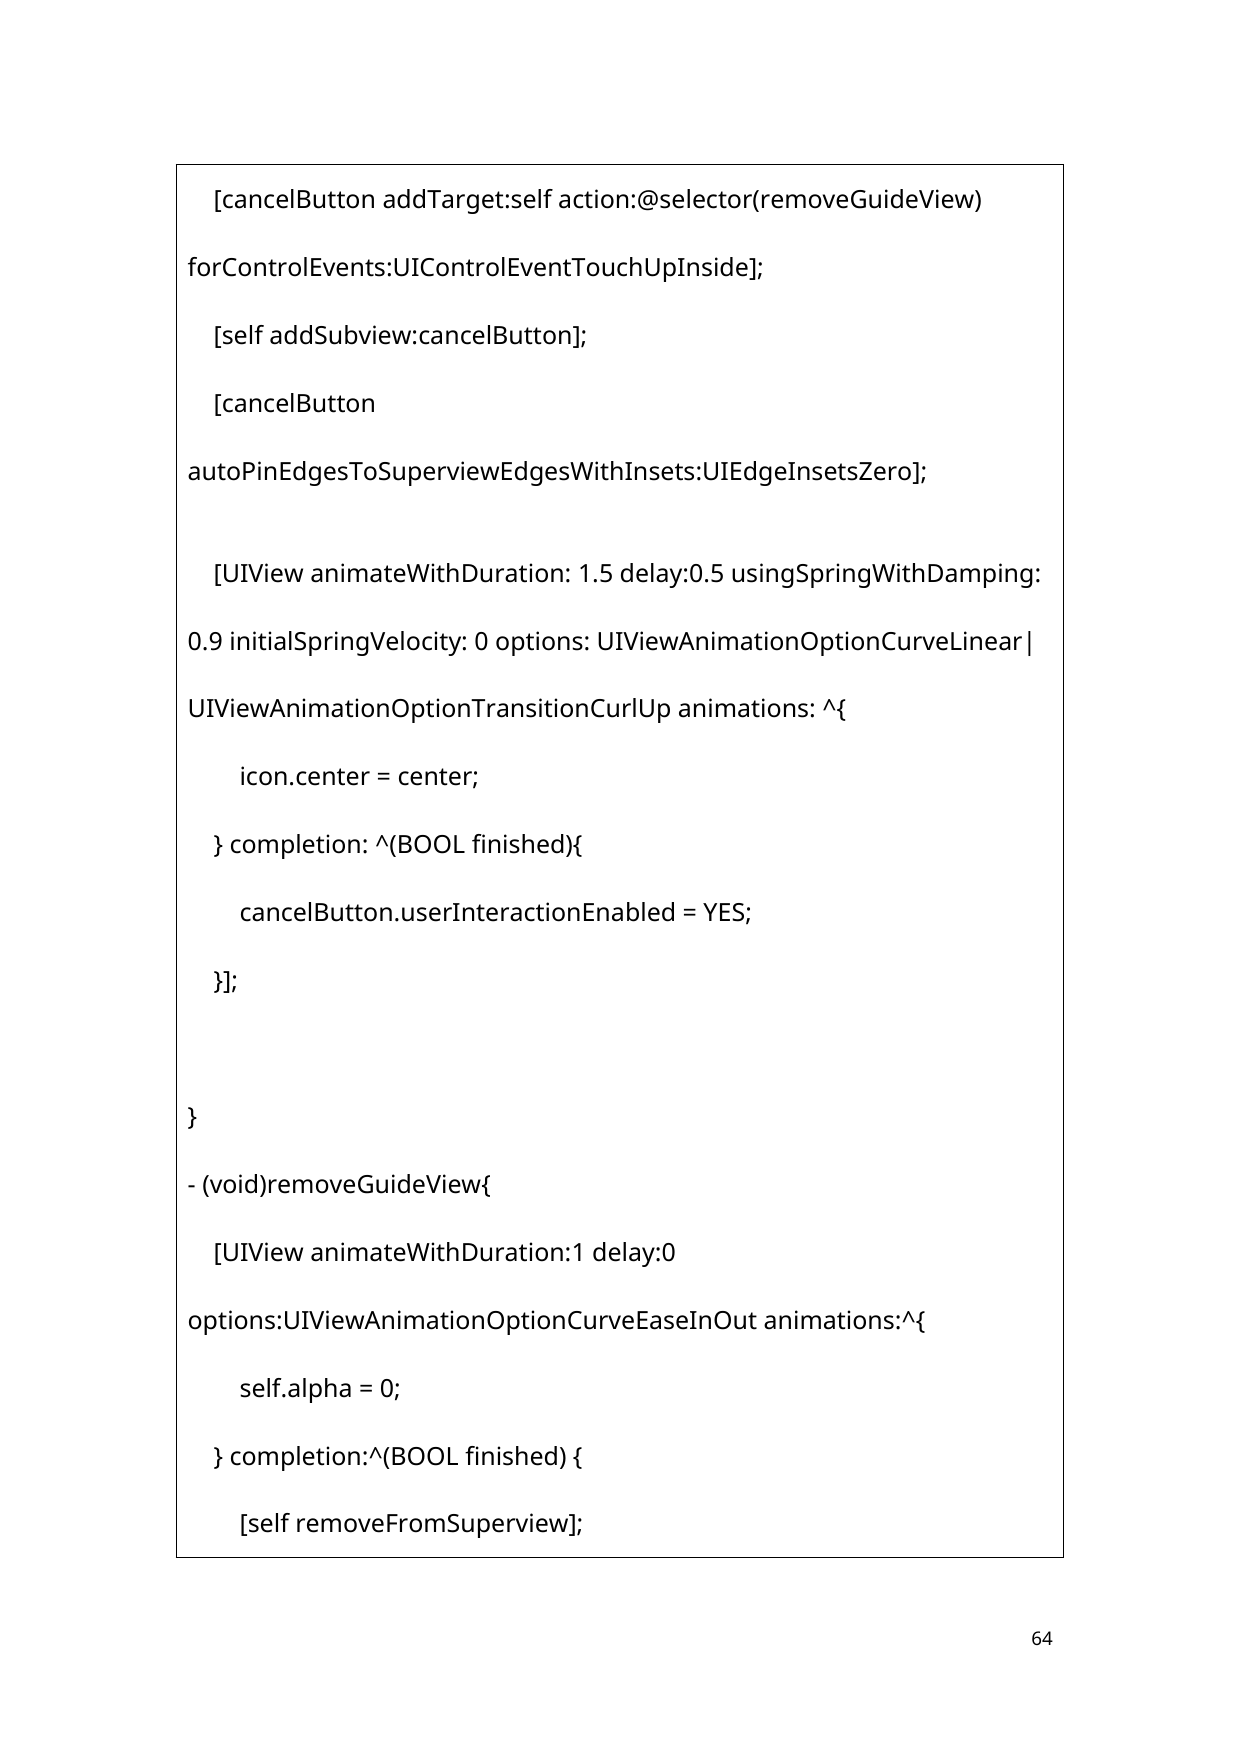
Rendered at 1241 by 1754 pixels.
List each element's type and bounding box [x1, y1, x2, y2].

table_cell [177, 165, 1063, 1557]
